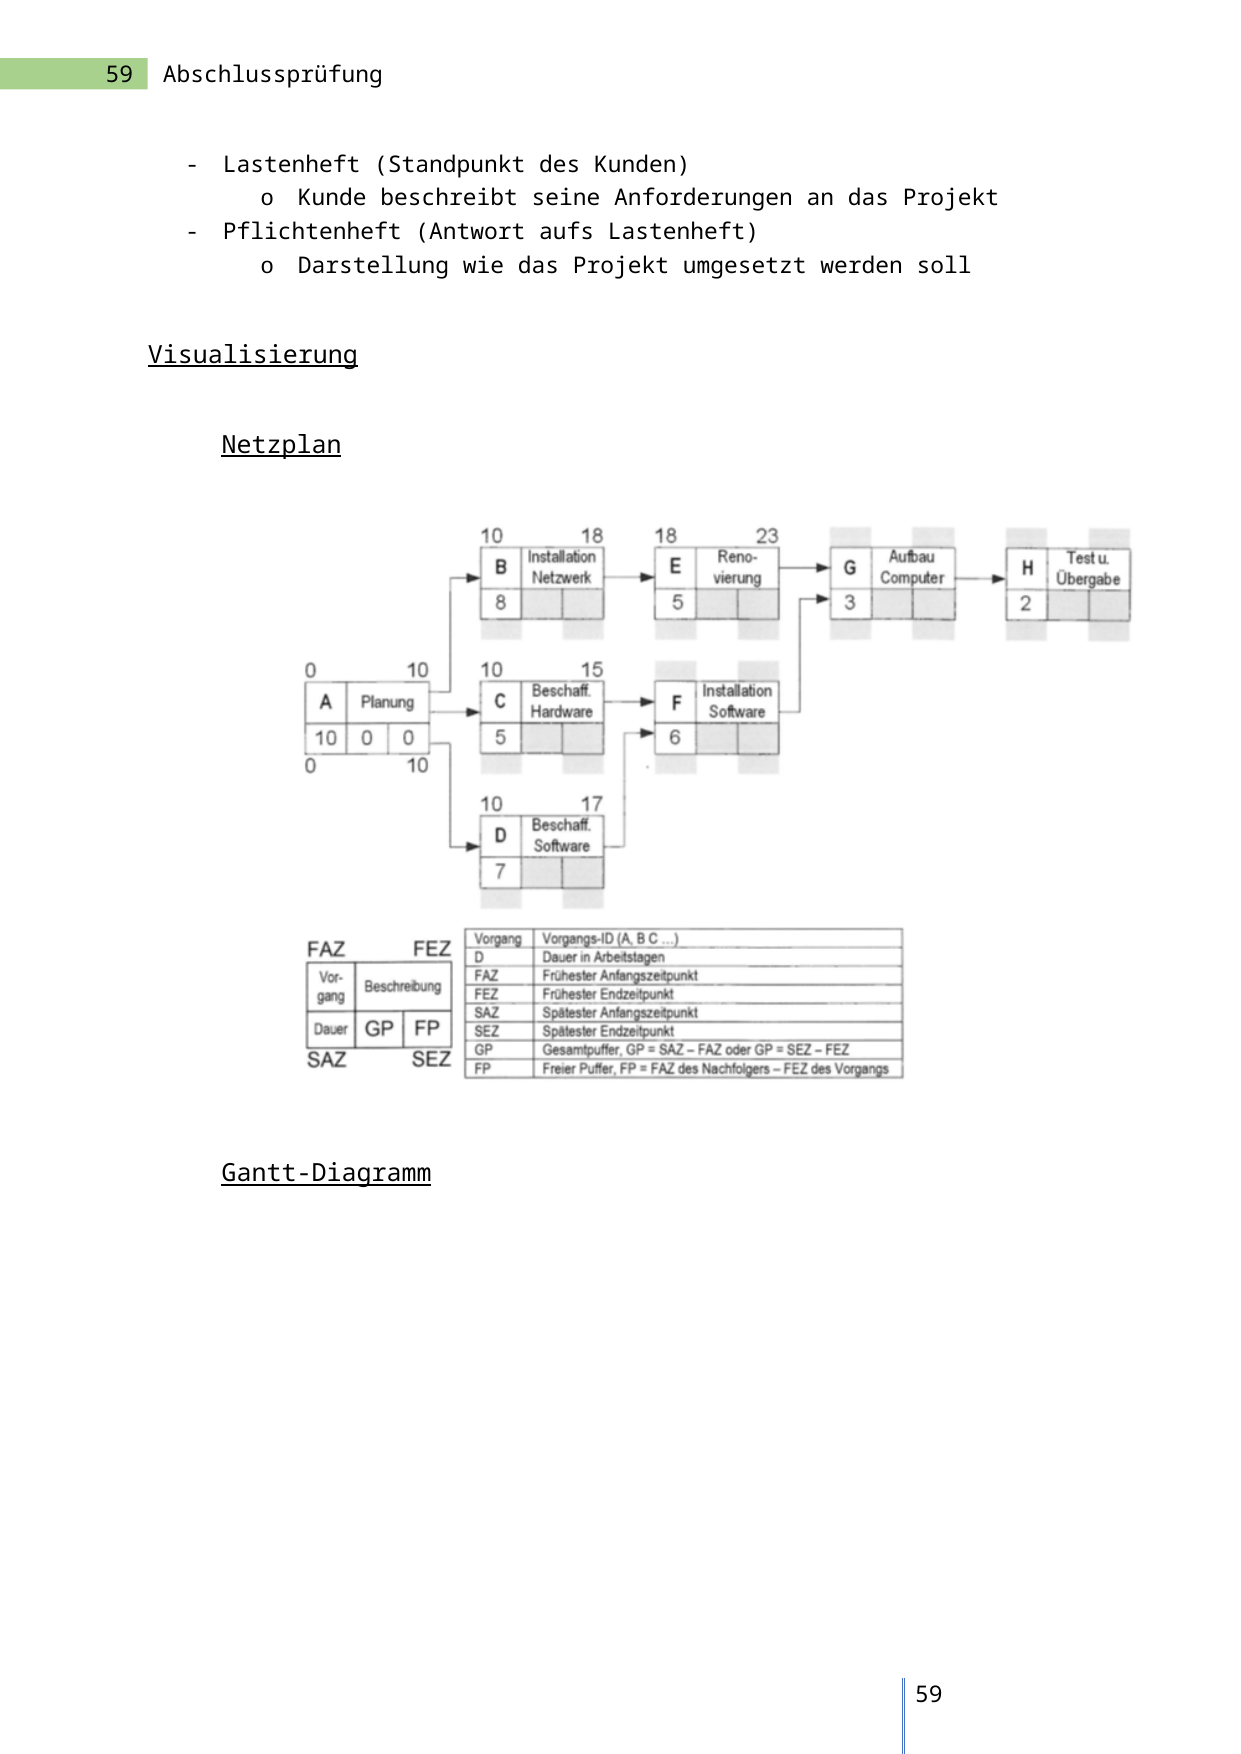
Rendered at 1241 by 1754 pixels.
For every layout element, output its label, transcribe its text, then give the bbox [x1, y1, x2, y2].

list Darstellung wie das Projekt umgesetzt werden soll [260, 249, 1093, 280]
subtitle Gantt-Diagramm [148, 1155, 1093, 1189]
list Lastenheft (Standpunkt des Kunden) [185, 148, 1093, 179]
list Kunde beschreibt seine Anforderungen an das Projekt [260, 181, 1093, 213]
list Pflichtenheft (Antwort aufs Lastenheft) [185, 215, 1093, 246]
subtitle Netzplan [148, 426, 1093, 461]
subtitle Visualisierung [148, 336, 1093, 370]
picture [221, 516, 1167, 1083]
